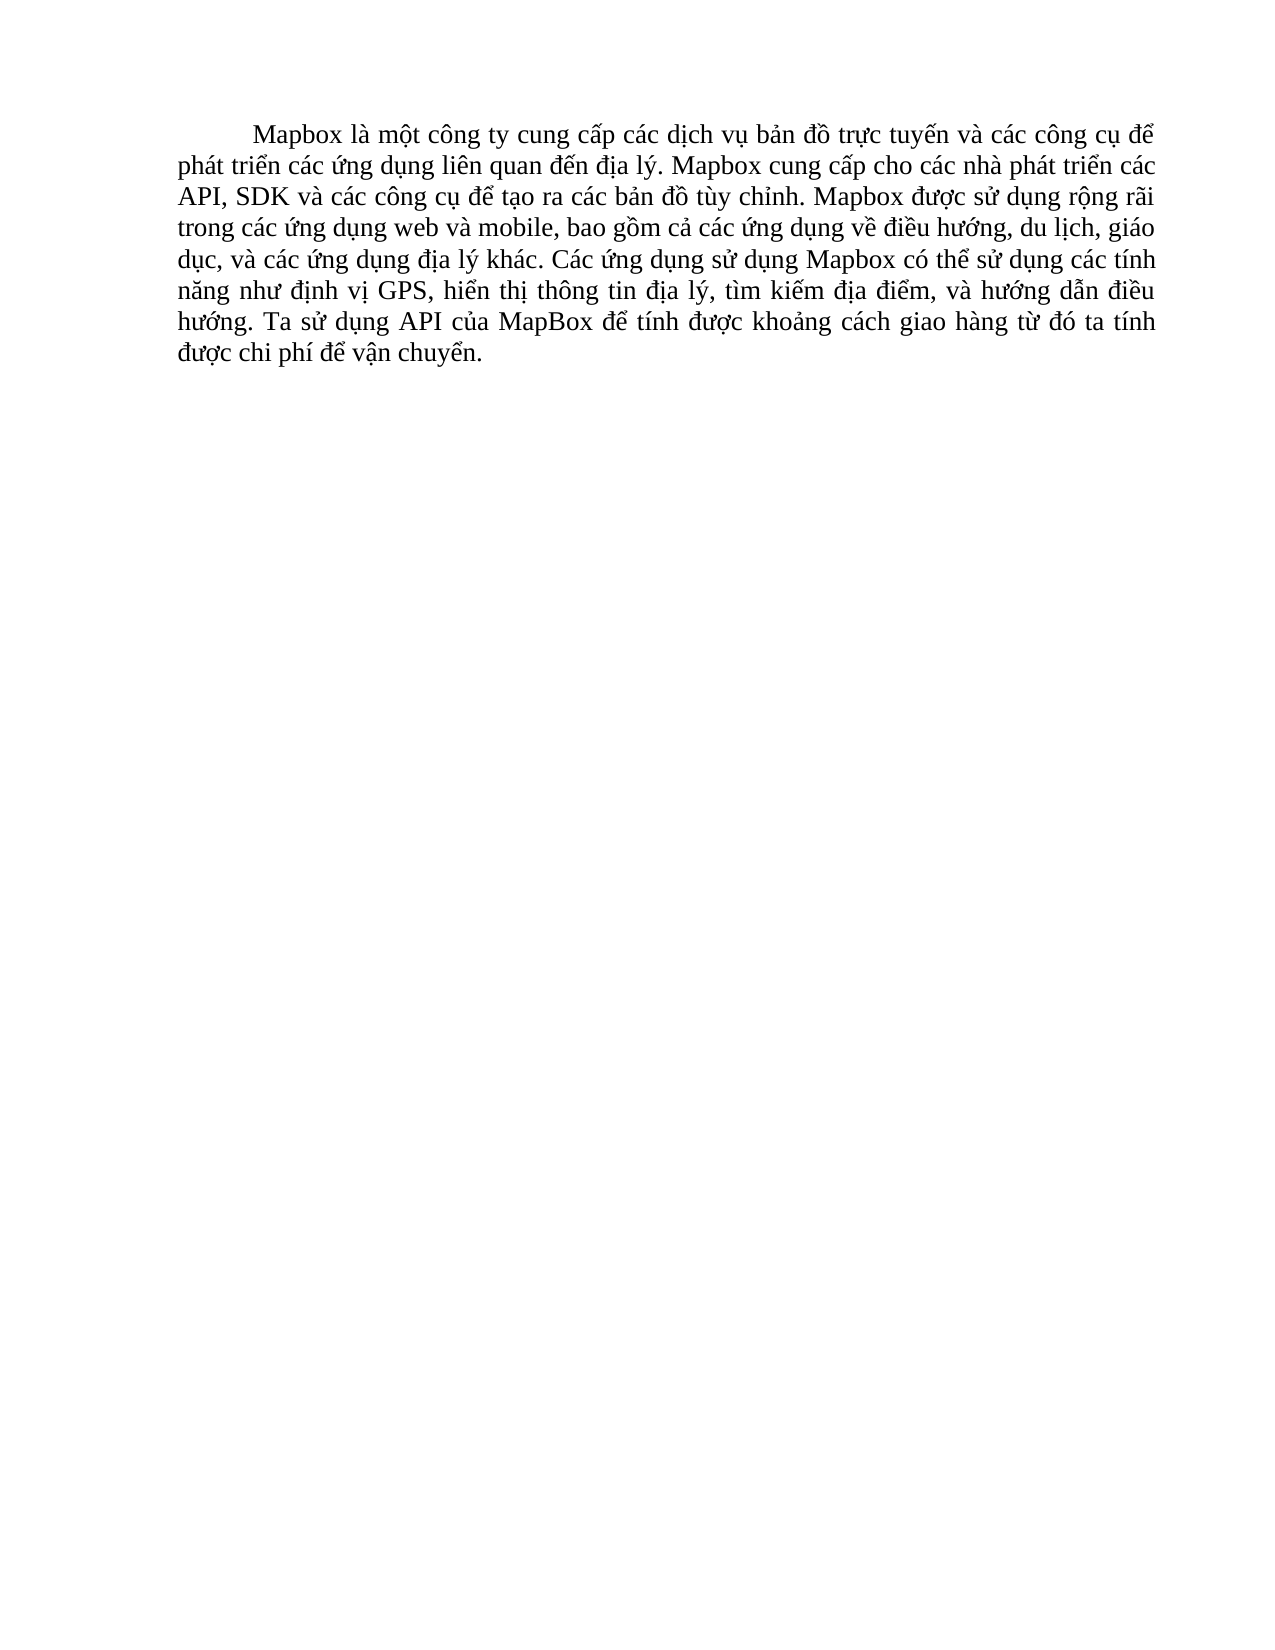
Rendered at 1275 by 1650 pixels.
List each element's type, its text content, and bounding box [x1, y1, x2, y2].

text Mapbox là một công ty cung cấp các dịch vụ bản đồ trực tuyến và các công cụ để phát triển các ứng dụng liên quan đến địa lý. Mapbox cung cấp cho các nhà phát triển các API, SDK và các công cụ để tạo ra các bản đồ tùy chỉnh. Mapbox được sử dụng rộng rãi trong các ứng dụng web và mobile, bao gồm cả các ứng dụng về điều hướng, du lịch, giáo dục, và các ứng dụng địa lý khác. Các ứng dụng sử dụng Mapbox có thể sử dụng các tính năng như định vị GPS, hiển thị thông tin địa lý, tìm kiếm địa điểm, và hướng dẫn điều hướng. Ta sử dụng API của MapBox để tính được khoảng cách giao hàng từ đó ta tính được chi phí để vận chuyển. [177, 118, 1157, 367]
